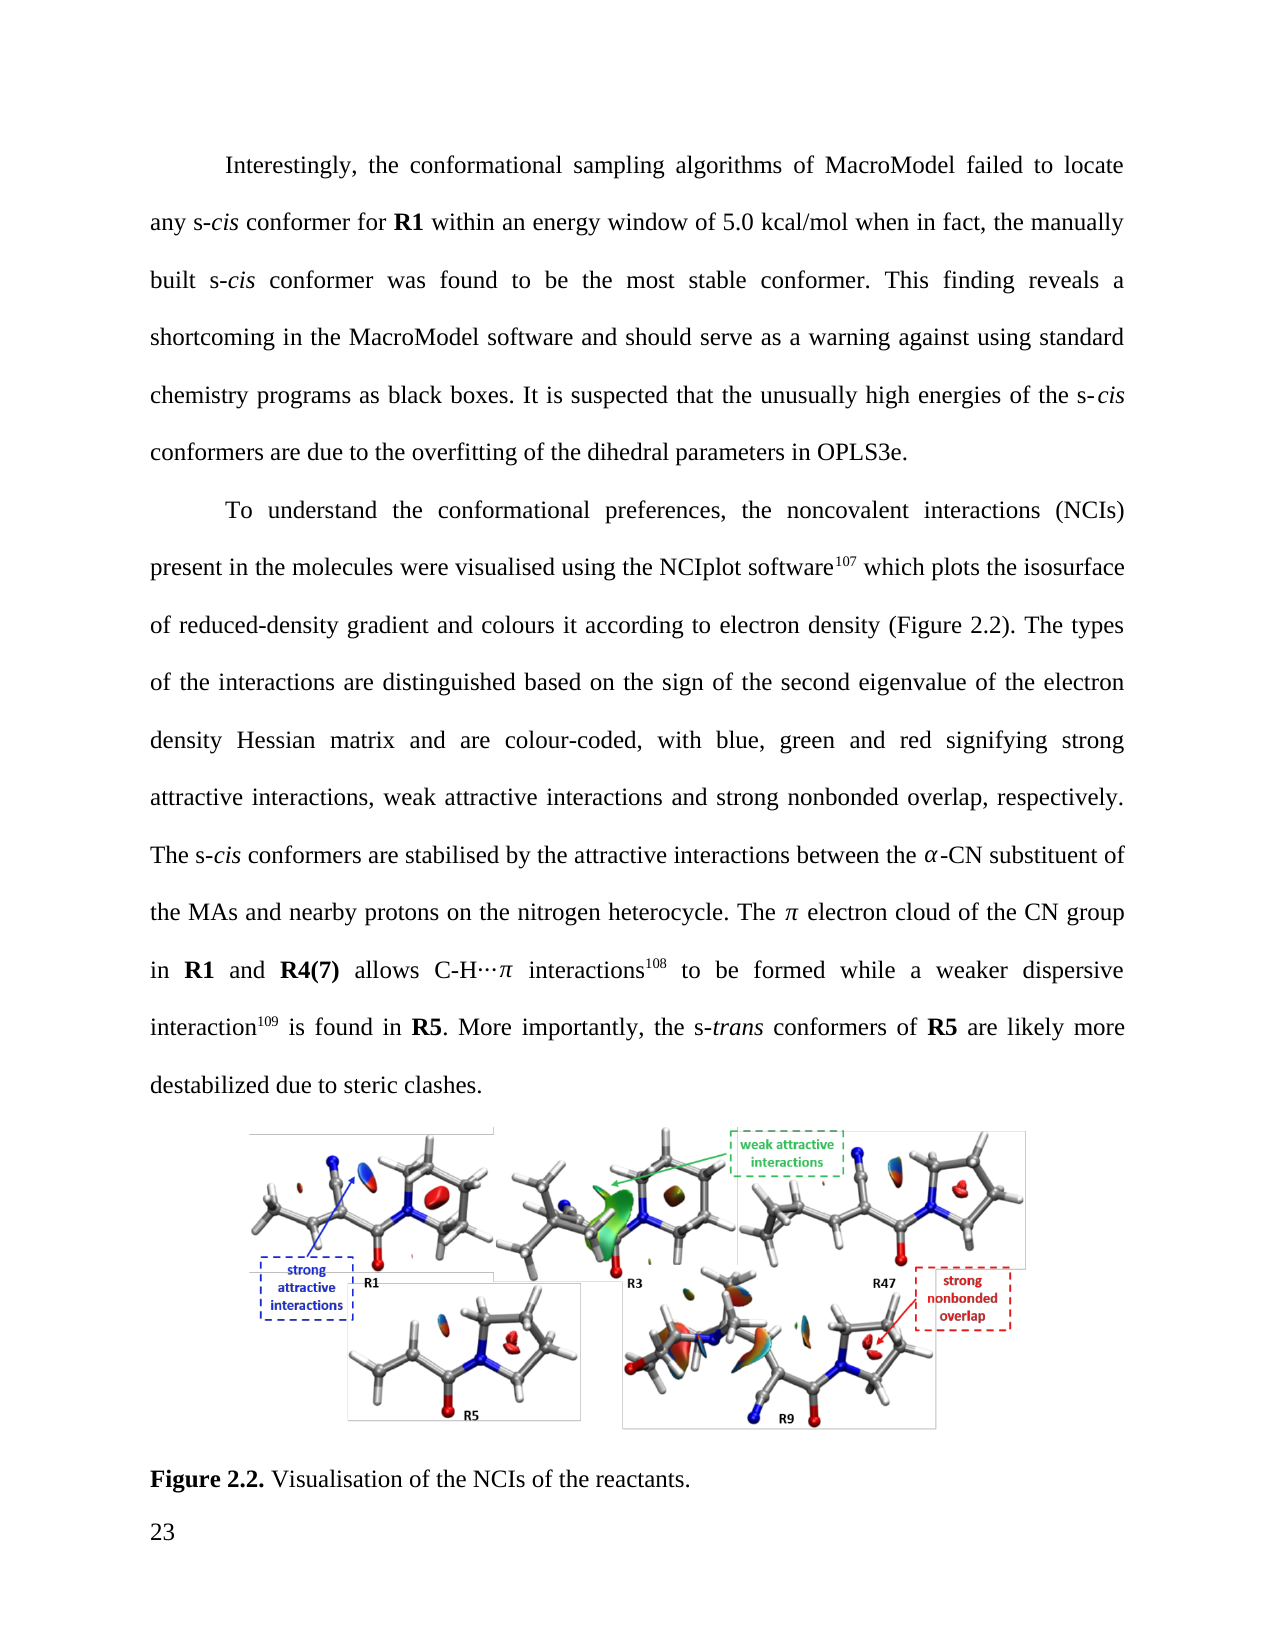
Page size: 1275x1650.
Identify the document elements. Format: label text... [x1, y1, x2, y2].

picture [249, 1127, 1026, 1436]
text To understand the conformational preferences, the noncovalent interactions (NCIs) present in the molecules were visualised using the NCIplot software107 which plots the isosurface of reduced-density gradient and colours it according to electron density (Figure 2.2). The types of the interactions are distinguished based on the sign of the second eigenvalue of the electron density Hessian matrix and are colour-coded, with blue, green and red signifying strong attractive interactions, weak attractive interactions and strong nonbonded overlap, respectively. The s-cis conformers are stabilised by the attractive interactions between the -CN substituent of the MAs and nearby protons on the nitrogen heterocycle. The electron cloud of the CN group in R1 and R4(7) allows C-H··· interactions108 to be formed while a weaker dispersive interaction109 is found in R5. More importantly, the s-trans conformers of R5 are likely more destabilized due to steric clashes. [150, 495, 1125, 1099]
text Interestingly, the conformational sampling algorithms of MacroModel failed to locate any s-cis conformer for R1 within an energy window of 5.0 kcal/mol when in fact, the manually built s-cis conformer was found to be the most stable conformer. This finding reveals a shortcoming in the MacroModel software and should serve as a warning against using standard chemistry programs as black boxes. It is suspected that the unusually high energies of the s-cis conformers are due to the overfitting of the dihedral parameters in OPLS3e. [150, 150, 1125, 466]
text Figure 2.2. Visualisation of the NCIs of the reactants. [150, 1464, 1125, 1493]
